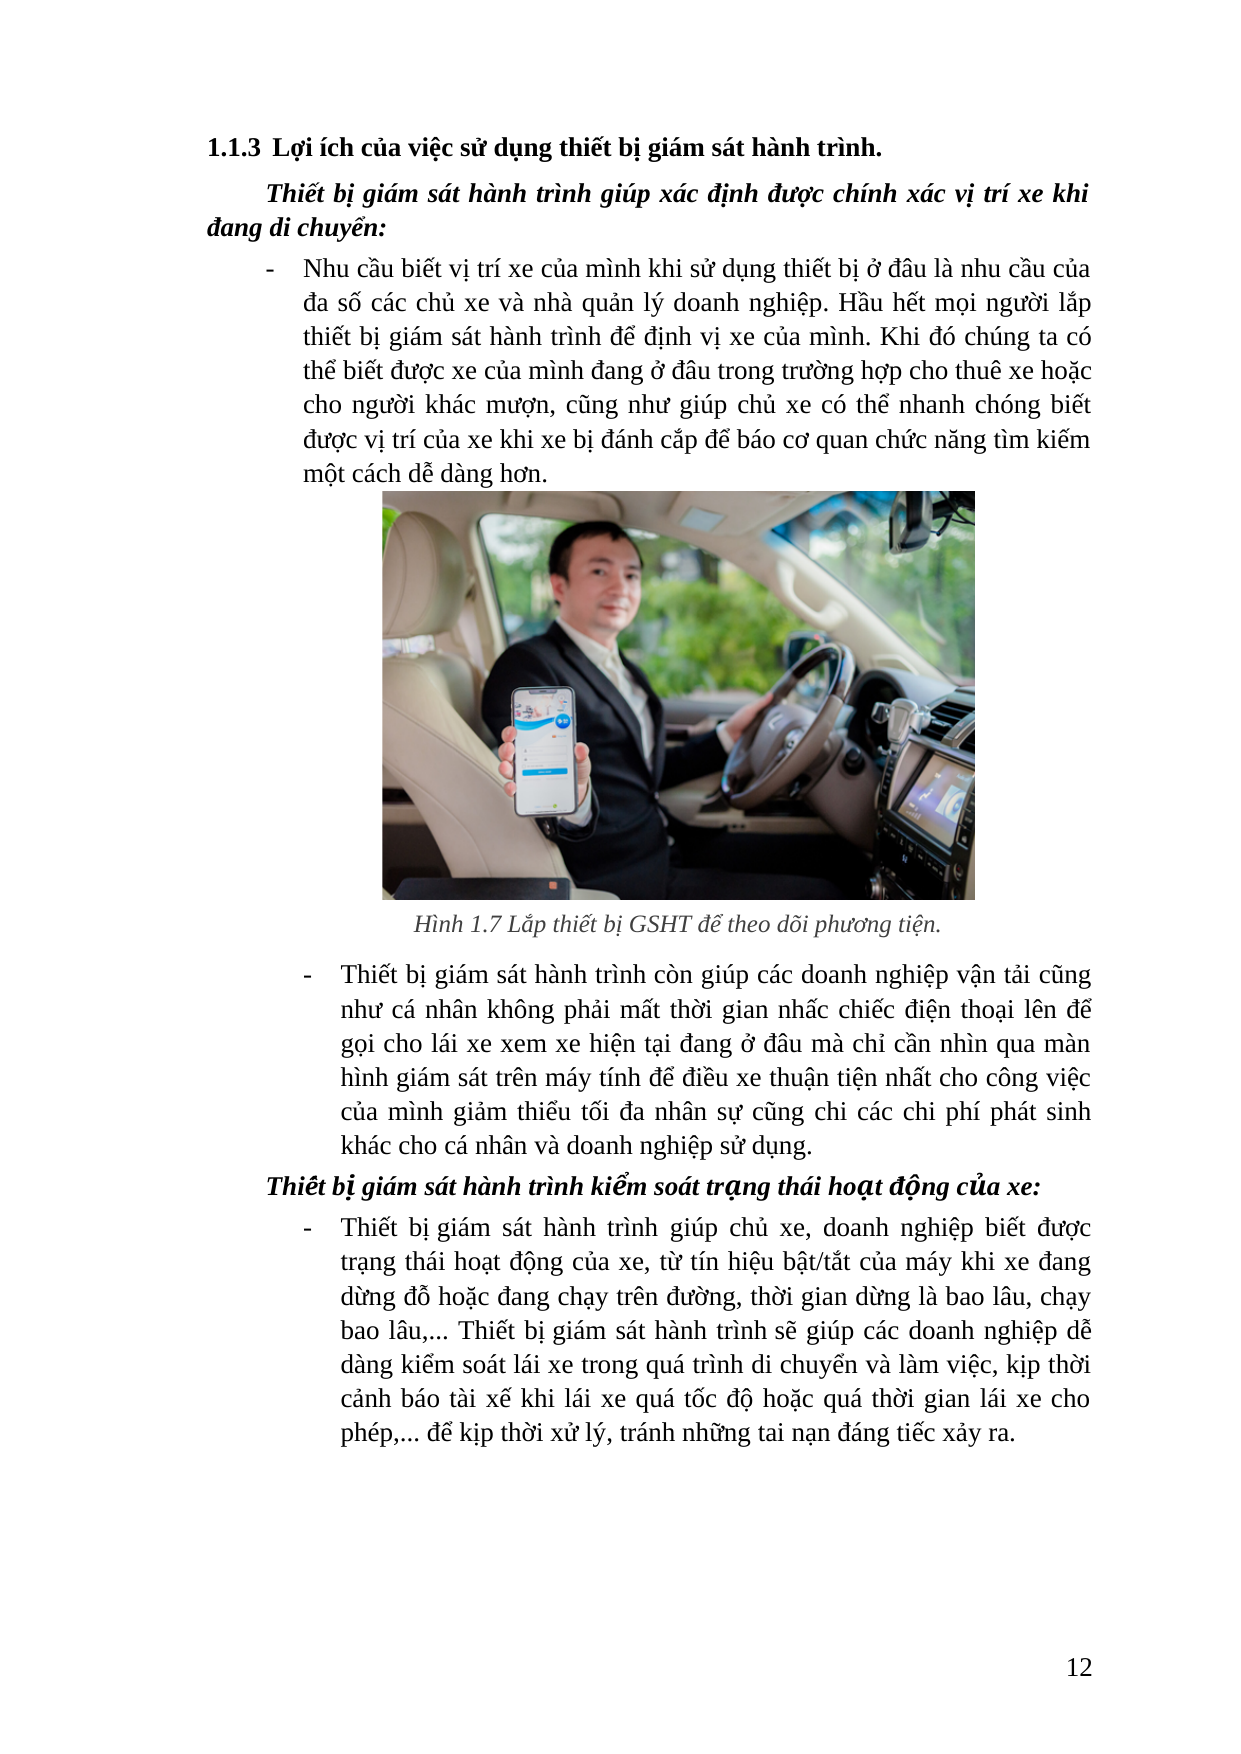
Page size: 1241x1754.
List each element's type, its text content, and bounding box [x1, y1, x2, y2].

list Thiết bị giám sát hành trình giúp chủ xe, doanh nghiệp biết được trạng thái hoạt động của xe, từ tín hiệu bật/tắt của máy khi xe đang dừng đỗ hoặc đang chạy trên đường, thời gian dừng là bao lâu, chạy bao lâu,... Thiết bị giám sát hành trình sẽ giúp các doanh nghiệp dễ dàng kiểm soát lái xe trong quá trình di chuyển và làm việc, kịp thời cảnh báo tài xế khi lái xe quá tốc độ hoặc quá thời gian lái xe cho phép,... để kịp thời xử lý, tránh những tai nạn đáng tiếc xảy ra. [303, 1211, 1092, 1447]
text Thiết bị giám sát hành trình giúp xác định được chính xác vị trí xe khi đang di chuyển: [207, 177, 1092, 243]
text Thiết bị giám sát hành trình kiểm soát trạng thái hoạt động của xe: [207, 1170, 1092, 1202]
text Hình 1.7 Lắp thiết bị GSHT để theo dõi phương tiện. [207, 909, 1092, 938]
list Thiết bị giám sát hành trình còn giúp các doanh nghiệp vận tải cũng như cá nhân không phải mất thời gian nhấc chiếc điện thoại lên để gọi cho lái xe xem xe hiện tại đang ở đâu mà chỉ cần nhìn qua màn hình giám sát trên máy tính để điều xe thuận tiện nhất cho công việc của mình giảm thiểu tối đa nhân sự cũng chi các chi phí phát sinh khác cho cá nhân và doanh nghiệp sử dụng. [303, 959, 1092, 1161]
list Nhu cầu biết vị trí xe của mình khi sử dụng thiết bị ở đâu là nhu cầu của đa số các chủ xe và nhà quản lý doanh nghiệp. Hầu hết mọi người lắp thiết bị giám sát hành trình để định vị xe của mình. Khi đó chúng ta có thể biết được xe của mình đang ở đâu trong trường hợp cho thuê xe hoặc cho người khác mượn, cũng như giúp chủ xe có thể nhanh chóng biết được vị trí của xe khi xe bị đánh cắp để báo cơ quan chức năng tìm kiếm một cách dễ dàng hơn. [265, 252, 1092, 488]
picture [382, 491, 975, 900]
subtitle Lợi ích của việc sử dụng thiết bị giám sát hành trình. [207, 131, 1092, 162]
